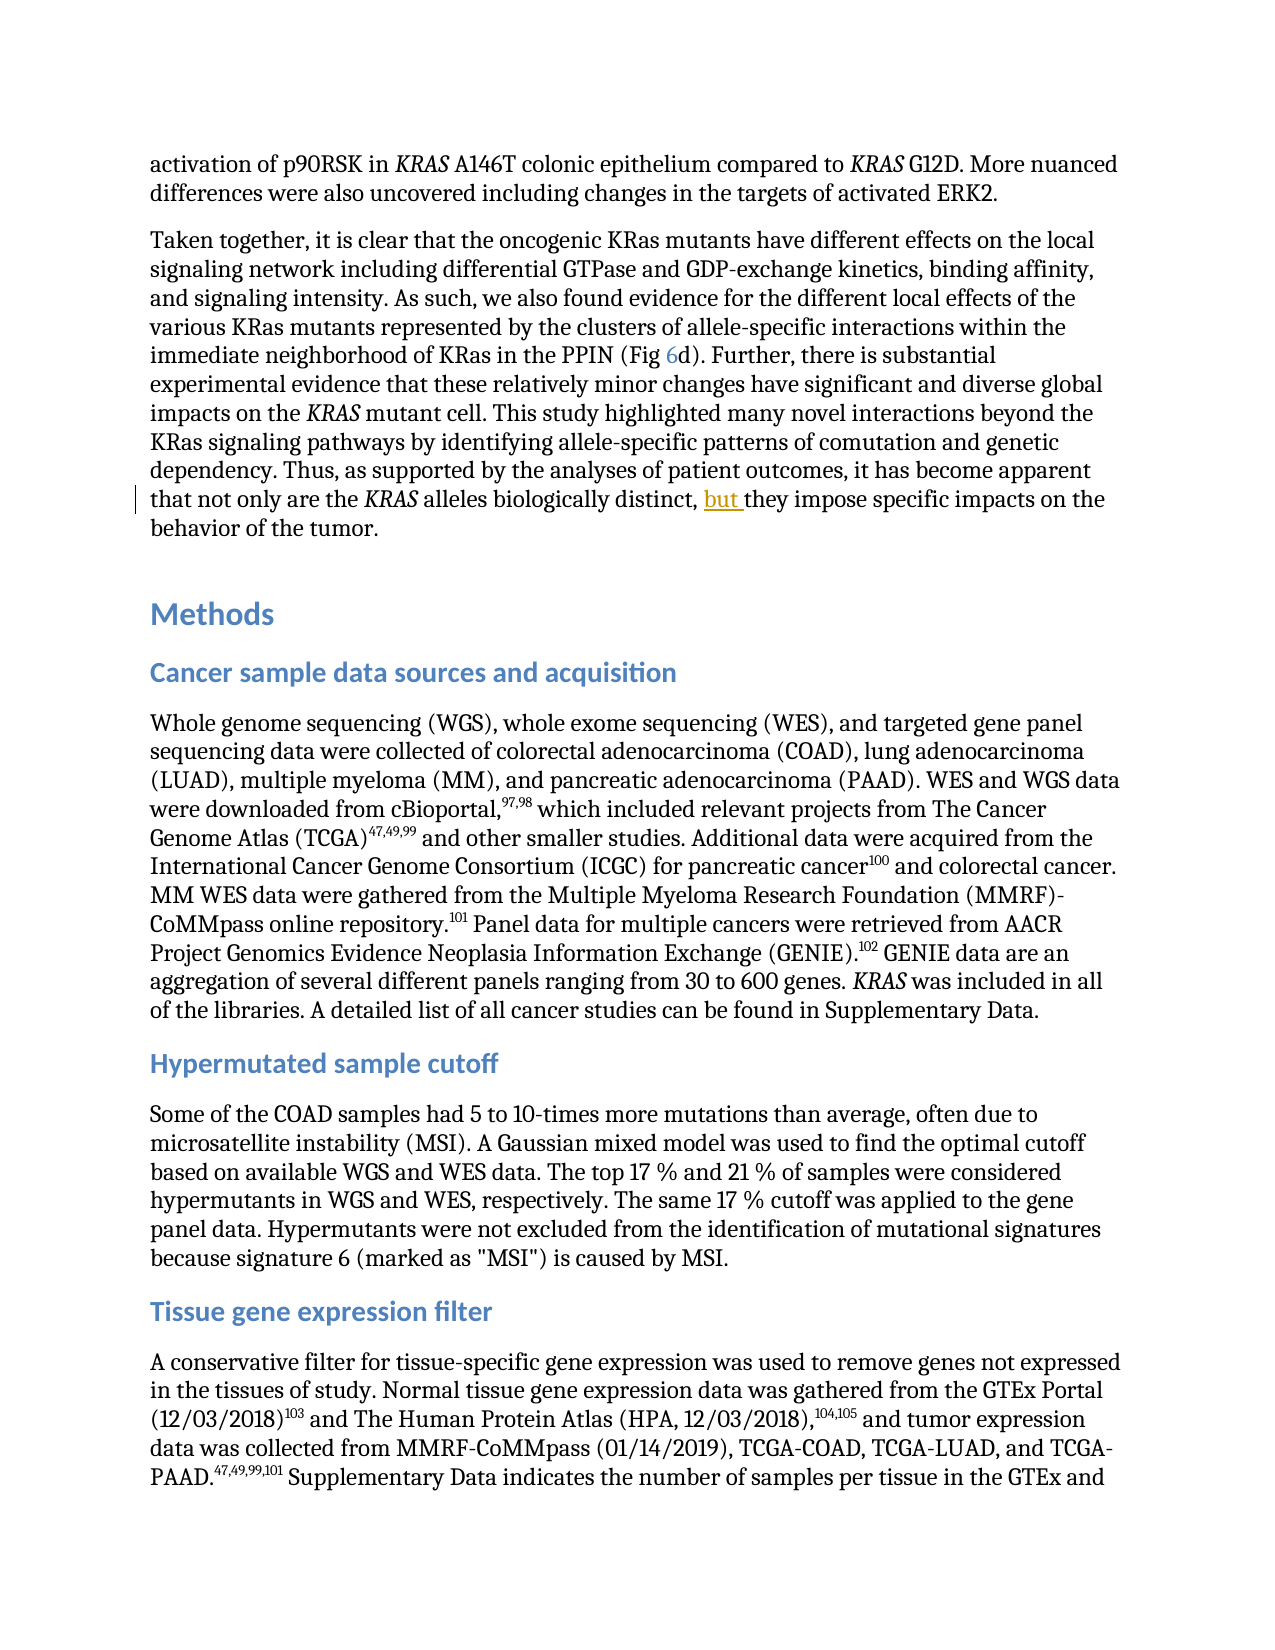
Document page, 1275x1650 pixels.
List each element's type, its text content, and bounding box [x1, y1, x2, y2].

text Some of the COAD samples had 5 to 10-times more mutations than average, often due to microsatellite instability (MSI). A Gaussian mixed model was used to find the optimal cutoff based on available WGS and WES data. The top 17 % and 21 % of samples were considered hypermutants in WGS and WES, respectively. The same 17 % cutoff was applied to the gene panel data. Hypermutants were not excluded from the identification of mutational signatures because signature 6 (marked as "MSI") is caused by MSI. [150, 1100, 1125, 1272]
subtitle Methods [150, 592, 1125, 633]
text Whole genome sequencing (WGS), whole exome sequencing (WES), and targeted gene panel sequencing data were collected of colorectal adenocarcinoma (COAD), lung adenocarcinoma (LUAD), multiple myeloma (MM), and pancreatic adenocarcinoma (PAAD). WES and WGS data were downloaded from cBioportal,97,98 which included relevant projects from The Cancer Genome Atlas (TCGA)47,49,99 and other smaller studies. Additional data were acquired from the International Cancer Genome Consortium (ICGC) for pancreatic cancer100 and colorectal cancer. MM WES data were gathered from the Multiple Myeloma Research Foundation (MMRF)-CoMMpass online repository.101 Panel data for multiple cancers were retrieved from AACR Project Genomics Evidence Neoplasia Information Exchange (GENIE).102 GENIE data are an aggregation of several different panels ranging from 30 to 600 genes. KRAS was included in all of the libraries. A detailed list of all cancer studies can be found in Supplementary Data. [150, 708, 1125, 1025]
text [150, 1348, 1125, 1491]
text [150, 150, 1125, 207]
text Taken together, it is clear that the oncogenic KRas mutants have different effects on the local signaling network including differential GTPase and GDP-exchange kinetics, binding affinity, and signaling intensity. As such, we also found evidence for the different local effects of the various KRas mutants represented by the clusters of allele-specific interactions within the immediate neighborhood of KRas in the PPIN (Fig 6d). Further, there is substantial experimental evidence that these relatively minor changes have significant and diverse global impacts on the KRAS mutant cell. This study highlighted many novel interactions beyond the KRas signaling pathways by identifying allele-specific patterns of comutation and genetic dependency. Thus, as supported by the analyses of patient outcomes, it has become apparent that not only are the KRAS alleles biologically distinct, they impose specific impacts on the behavior of the tumor. [150, 226, 1125, 542]
subtitle Tissue gene expression filter [150, 1293, 1125, 1329]
subtitle Cancer sample data sources and acquisition [150, 654, 1125, 690]
subtitle Hypermutated sample cutoff [150, 1046, 1125, 1081]
